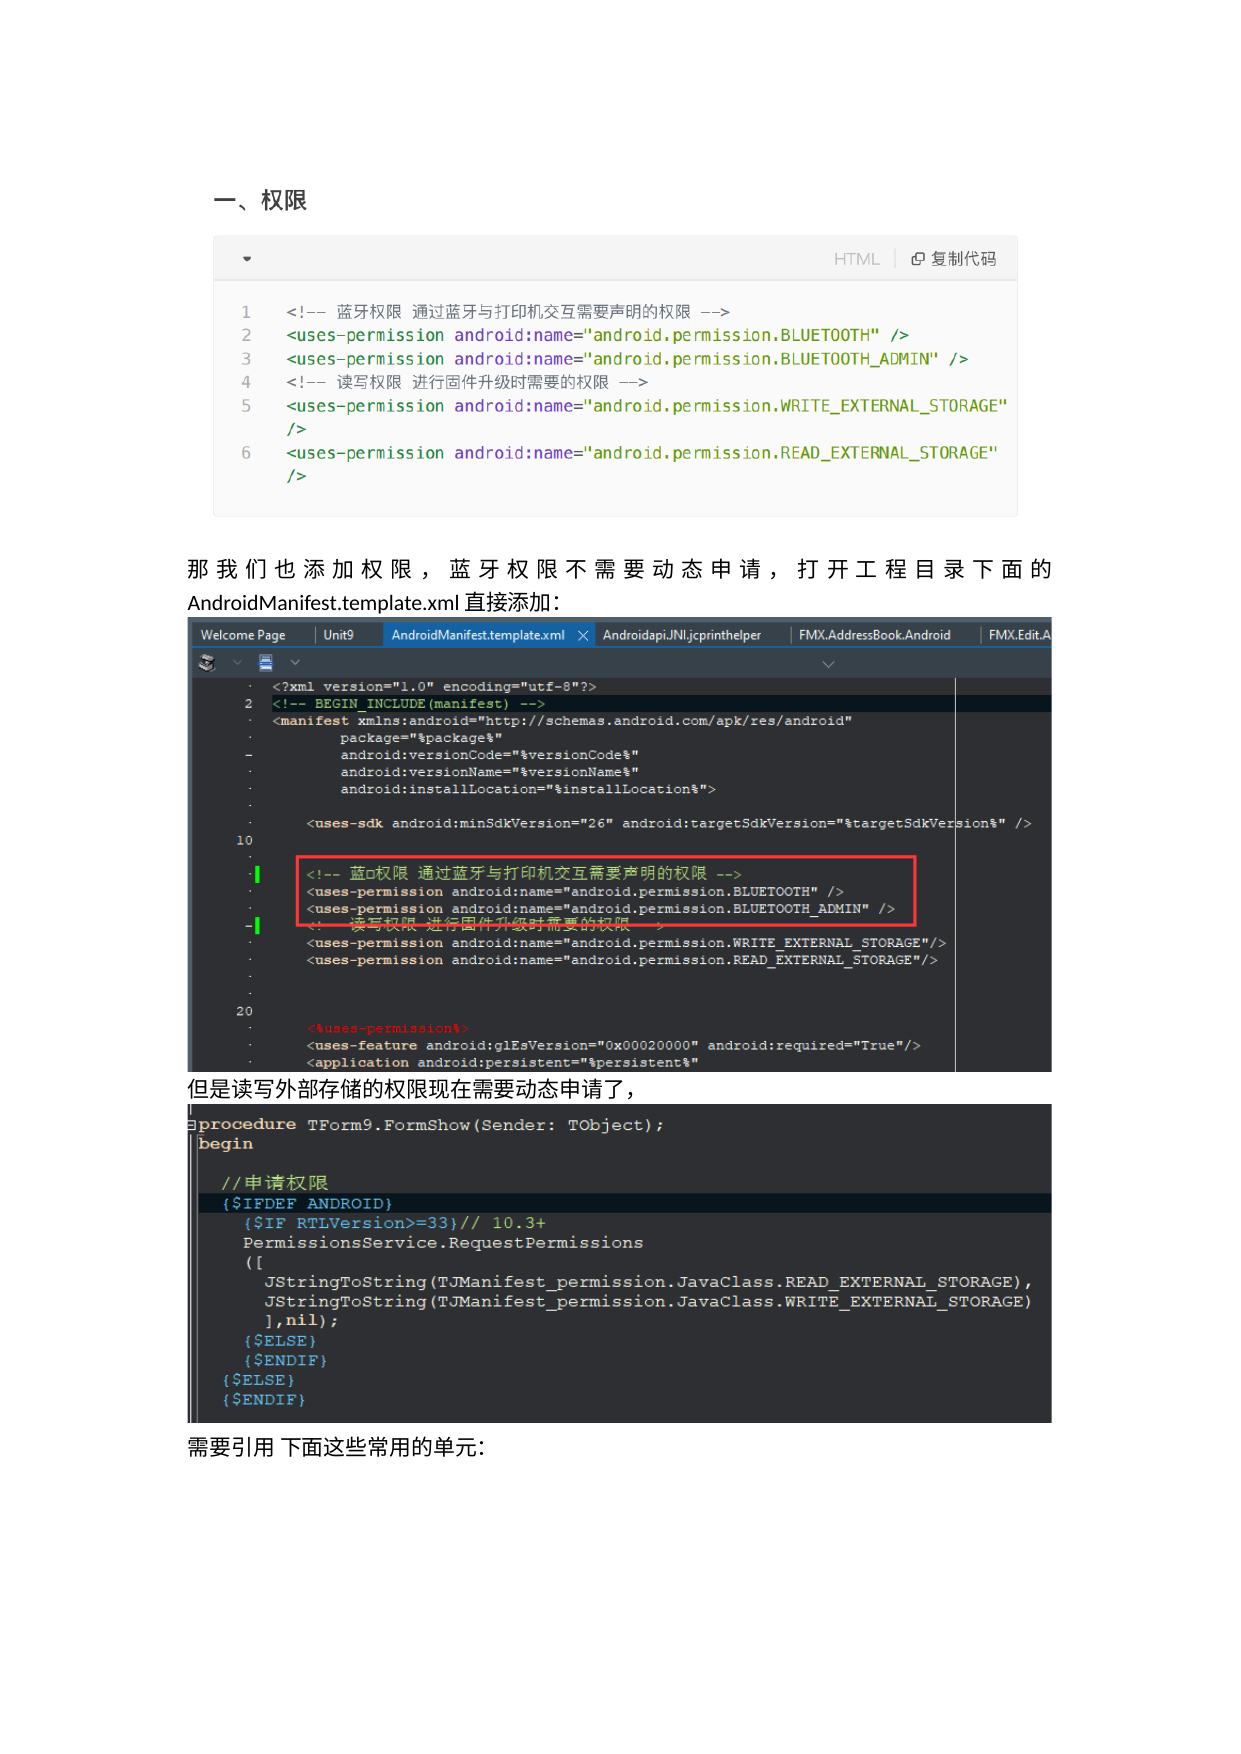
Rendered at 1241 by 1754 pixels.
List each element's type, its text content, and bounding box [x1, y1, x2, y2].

picture [187, 617, 1052, 1072]
list 那我们也添加权限，蓝牙权限不需要动态申请，打开工程目录下面的AndroidManifest.template.xml直接添加： [187, 552, 1053, 617]
list 需要引用 下面这些常用的单元： [187, 1429, 1053, 1462]
list 但是读写外部存储的权限现在需要动态申请了， [187, 1072, 1053, 1104]
picture [187, 162, 1053, 534]
picture [187, 1104, 1052, 1423]
